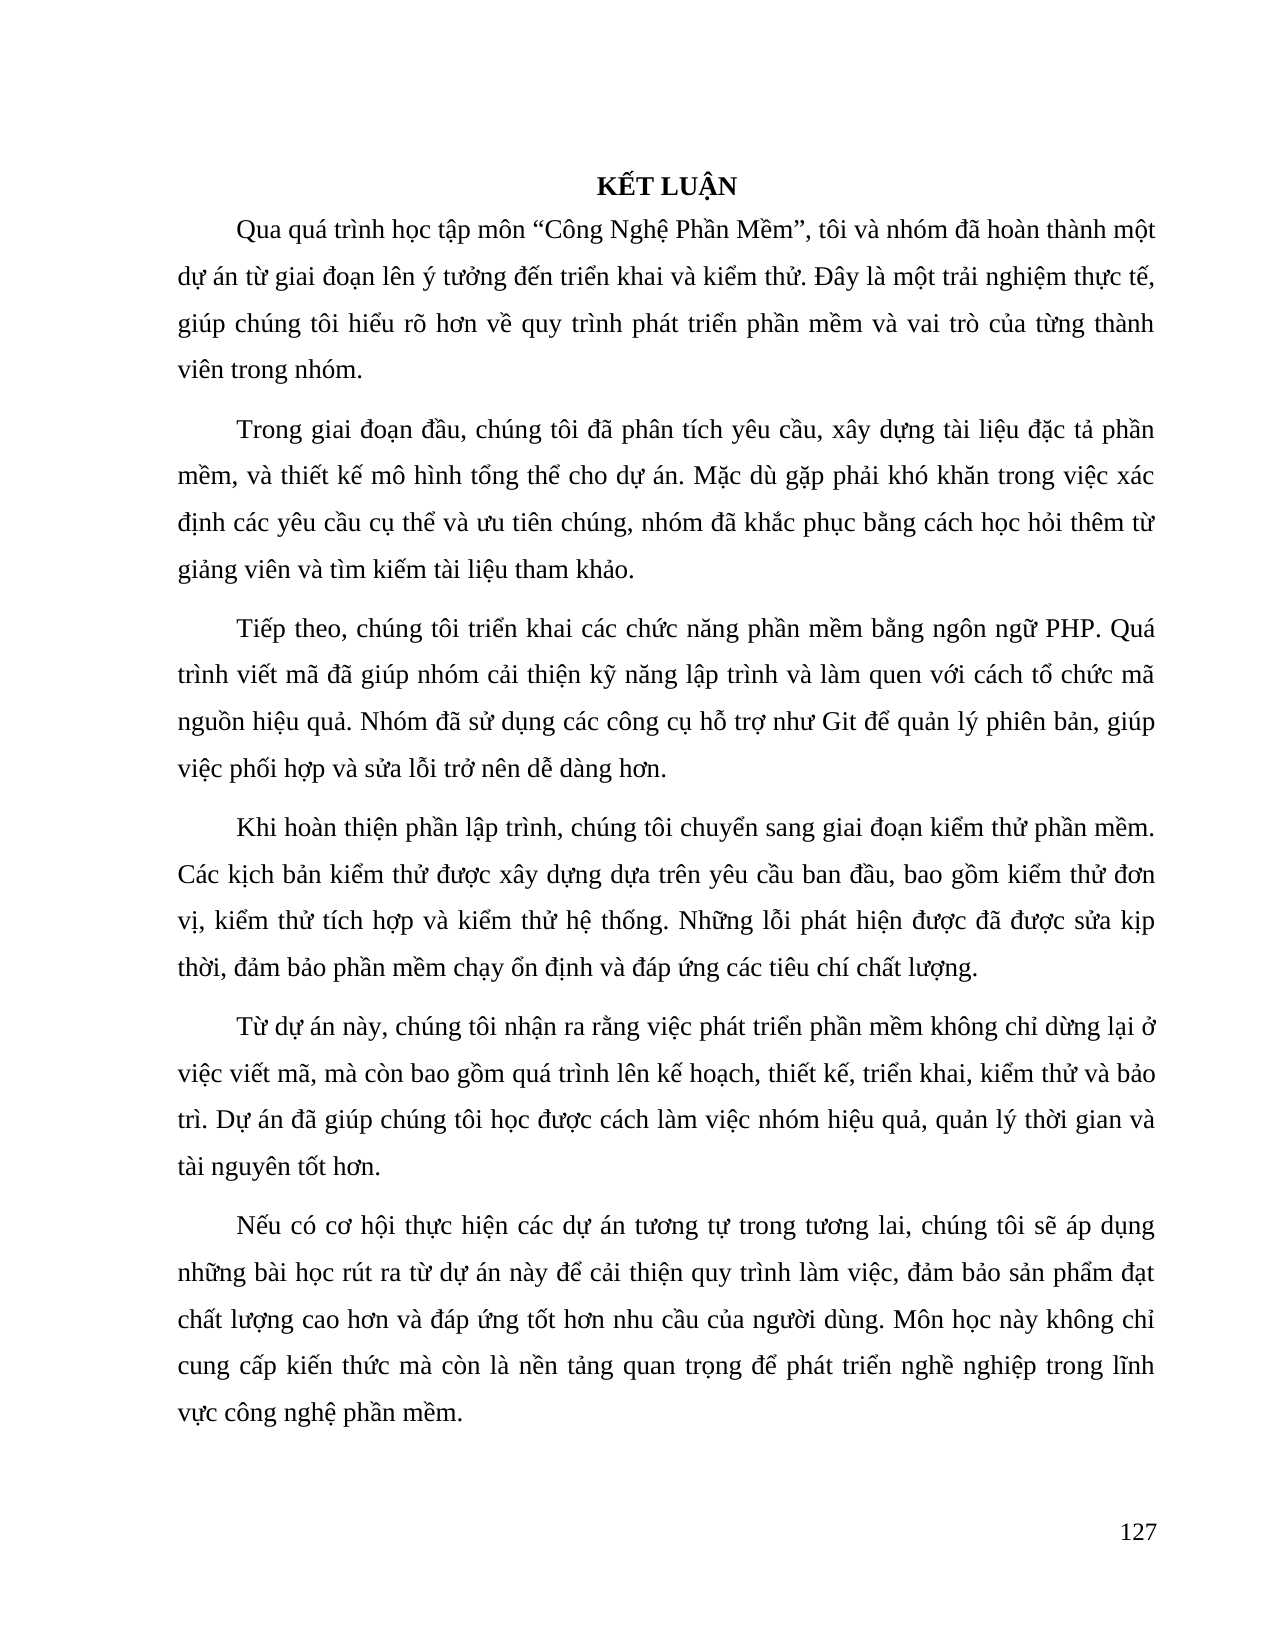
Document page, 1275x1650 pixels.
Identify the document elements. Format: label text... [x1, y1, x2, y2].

text Khi hoàn thiện phần lập trình, chúng tôi chuyển sang giai đoạn kiểm thử phần mềm. Các kịch bản kiểm thử được xây dựng dựa trên yêu cầu ban đầu, bao gồm kiểm thử đơn vị, kiểm thử tích hợp và kiểm thử hệ thống. Những lỗi phát hiện được đã được sửa kịp thời, đảm bảo phần mềm chạy ổn định và đáp ứng các tiêu chí chất lượng. [177, 811, 1157, 982]
text Qua quá trình học tập môn “Công Nghệ Phần Mềm”, tôi và nhóm đã hoàn thành một dự án từ giai đoạn lên ý tưởng đến triển khai và kiểm thử. Đây là một trải nghiệm thực tế, giúp chúng tôi hiểu rõ hơn về quy trình phát triển phần mềm và vai trò của từng thành viên trong nhóm. [177, 214, 1157, 385]
subtitle KẾT LUẬN [177, 170, 1157, 201]
text Trong giai đoạn đầu, chúng tôi đã phân tích yêu cầu, xây dựng tài liệu đặc tả phần mềm, và thiết kế mô hình tổng thể cho dự án. Mặc dù gặp phải khó khăn trong việc xác định các yêu cầu cụ thể và ưu tiên chúng, nhóm đã khắc phục bằng cách học hỏi thêm từ giảng viên và tìm kiếm tài liệu tham khảo. [177, 413, 1157, 584]
text Từ dự án này, chúng tôi nhận ra rằng việc phát triển phần mềm không chỉ dừng lại ở việc viết mã, mà còn bao gồm quá trình lên kế hoạch, thiết kế, triển khai, kiểm thử và bảo trì. Dự án đã giúp chúng tôi học được cách làm việc nhóm hiệu quả, quản lý thời gian và tài nguyên tốt hơn. [177, 1010, 1157, 1181]
text Tiếp theo, chúng tôi triển khai các chức năng phần mềm bằng ngôn ngữ PHP. Quá trình viết mã đã giúp nhóm cải thiện kỹ năng lập trình và làm quen với cách tổ chức mã nguồn hiệu quả. Nhóm đã sử dụng các công cụ hỗ trợ như Git để quản lý phiên bản, giúp việc phối hợp và sửa lỗi trở nên dễ dàng hơn. [177, 612, 1157, 783]
text Nếu có cơ hội thực hiện các dự án tương tự trong tương lai, chúng tôi sẽ áp dụng những bài học rút ra từ dự án này để cải thiện quy trình làm việc, đảm bảo sản phẩm đạt chất lượng cao hơn và đáp ứng tốt hơn nhu cầu của người dùng. Môn học này không chỉ cung cấp kiến thức mà còn là nền tảng quan trọng để phát triển nghề nghiệp trong lĩnh vực công nghệ phần mềm. [177, 1209, 1157, 1427]
